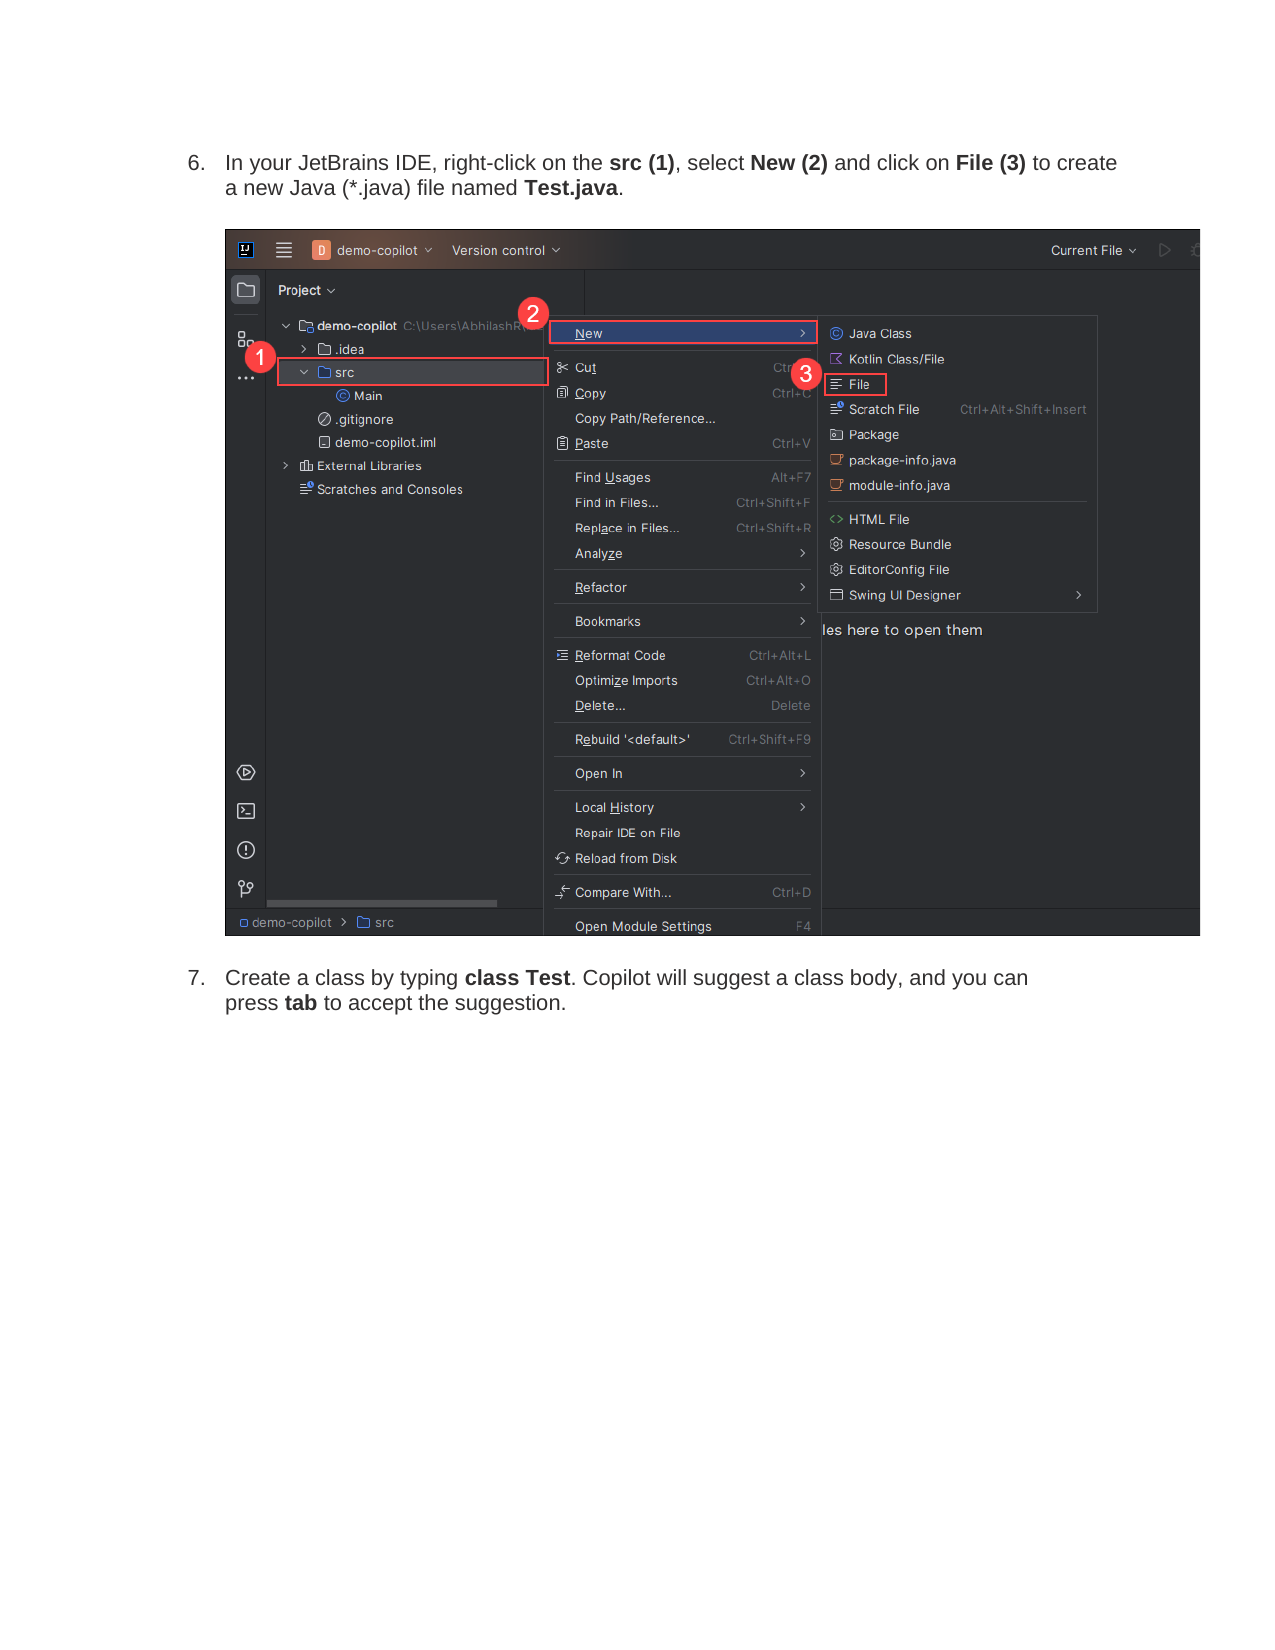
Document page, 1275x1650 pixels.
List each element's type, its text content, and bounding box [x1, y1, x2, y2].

list In your JetBrains IDE, right-click on the src (1), select New (2) and click on File (3) to create a new Java (*.java) file named Test.java. [187, 150, 1125, 200]
picture [225, 229, 1200, 936]
list Create a class by typing class Test. Copilot will suggest a class body, and you can press tab to accept the suggestion. [187, 965, 1125, 1015]
